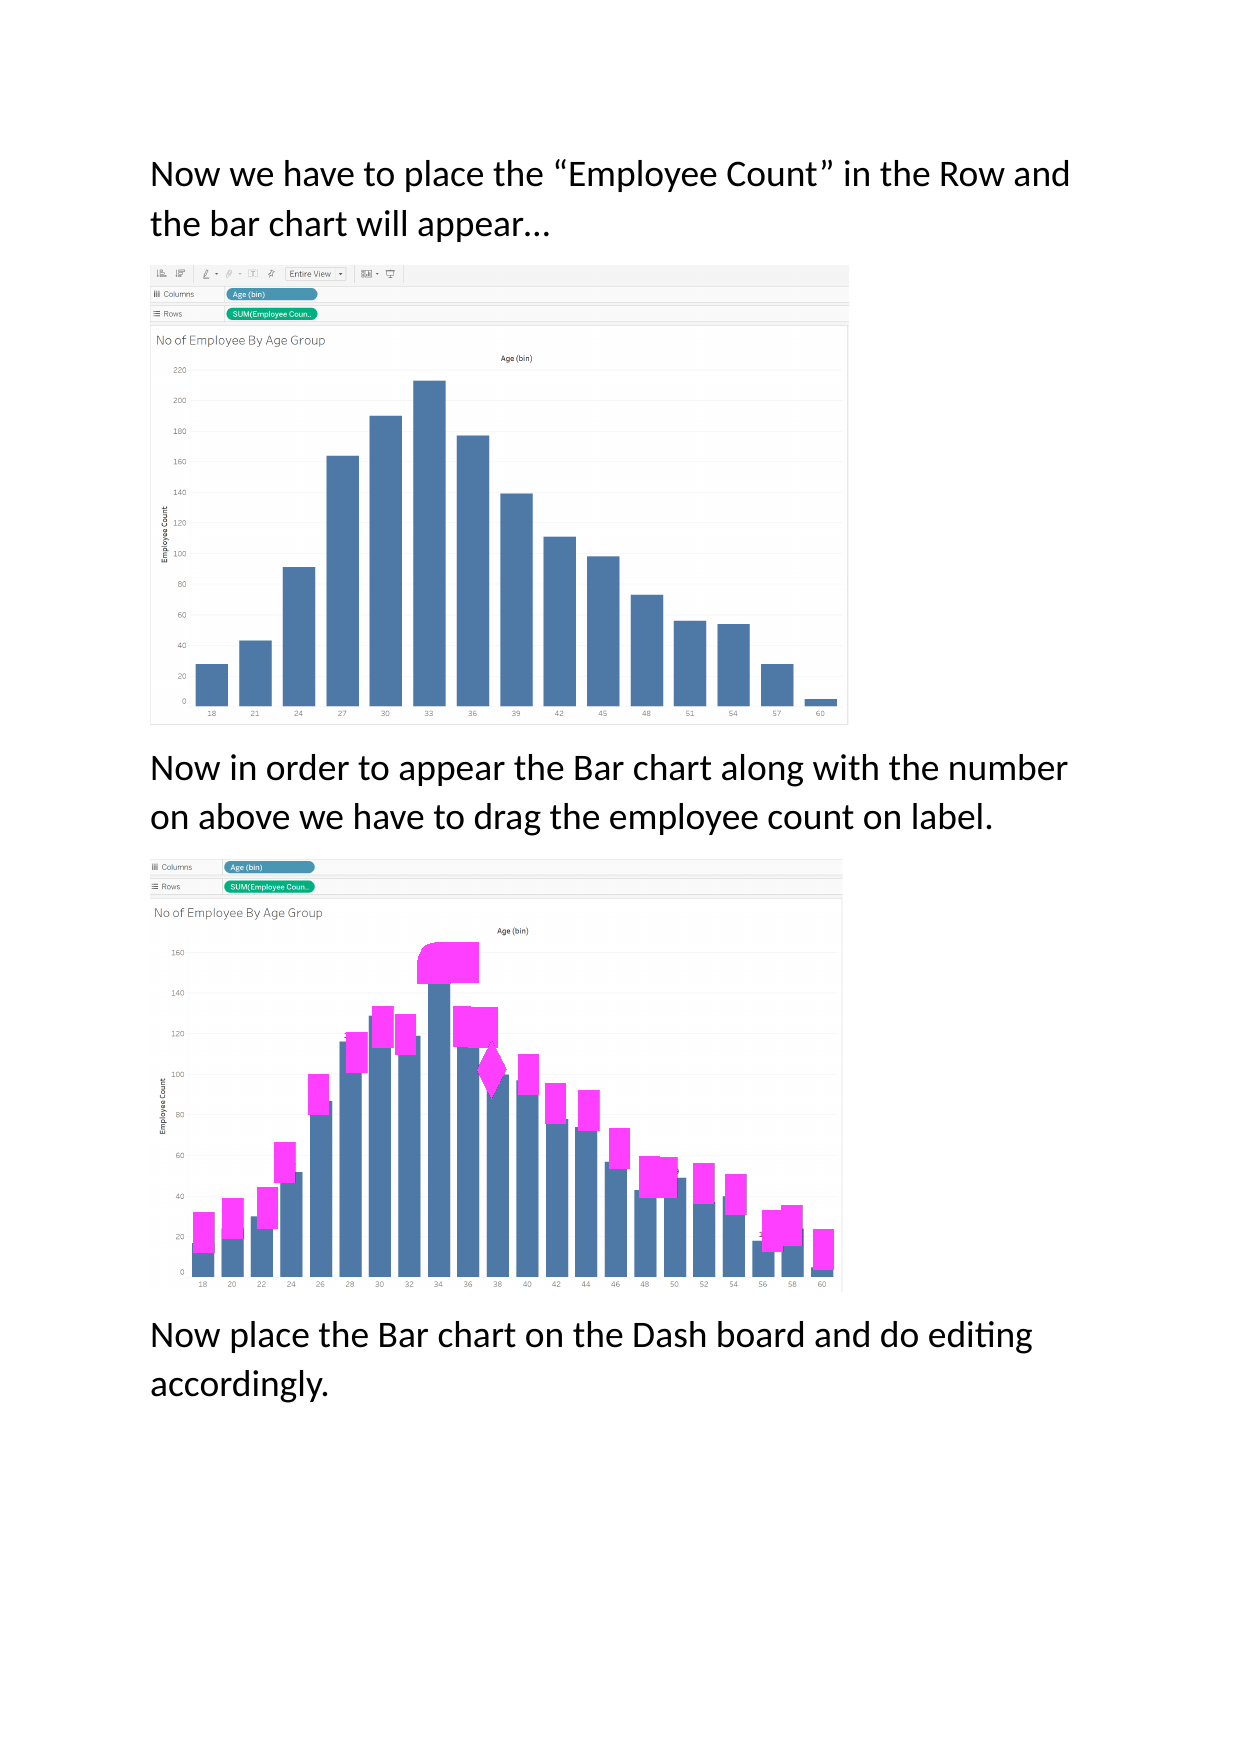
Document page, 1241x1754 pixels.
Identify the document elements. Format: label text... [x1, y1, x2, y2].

text Now in order to appear the Bar chart along with the number on above we have to drag the employee count on label. [150, 744, 1090, 839]
text Now we have to place the “Employee Count” in the Row and the bar chart will appear… [150, 150, 1090, 245]
picture [150, 265, 850, 725]
picture [150, 859, 843, 1292]
text Now place the Bar chart on the Dash board and do editing accordingly. [150, 1311, 1090, 1406]
